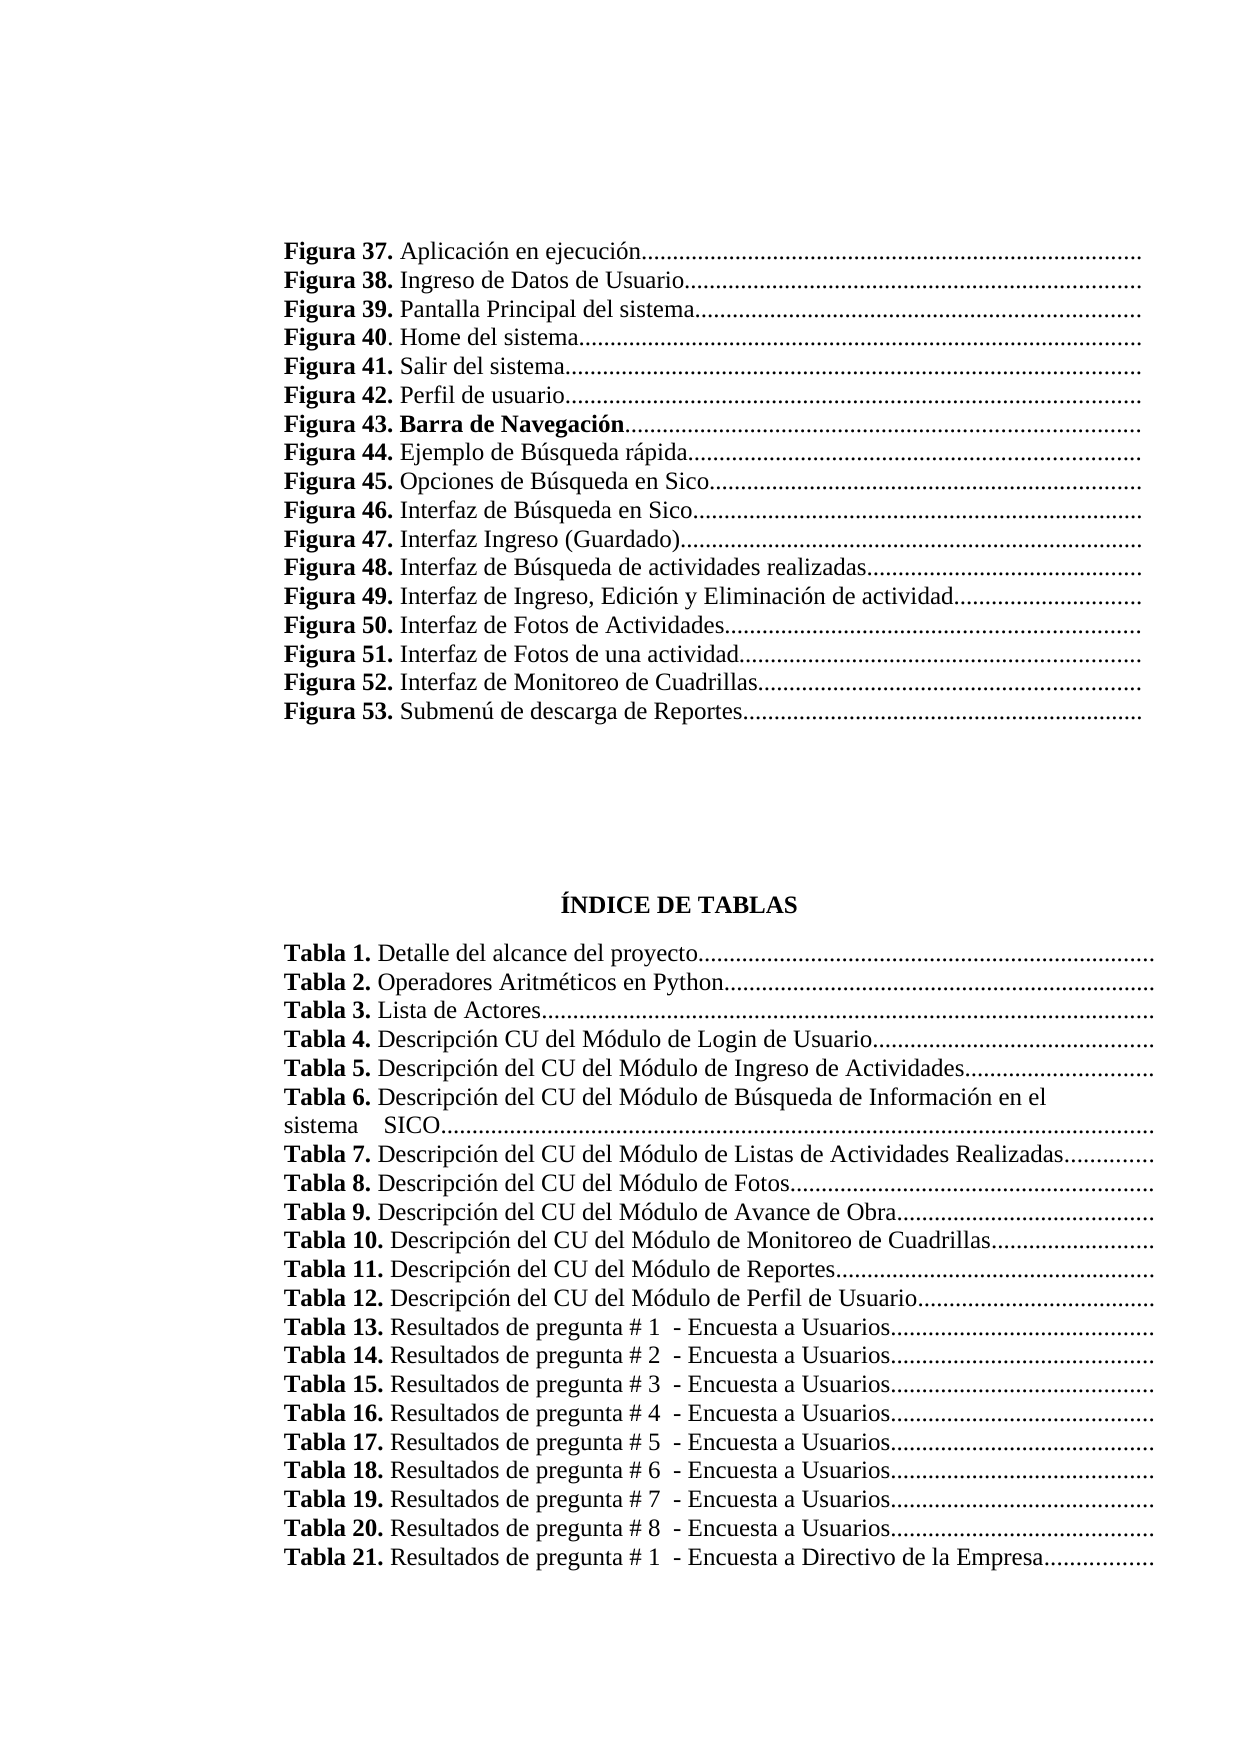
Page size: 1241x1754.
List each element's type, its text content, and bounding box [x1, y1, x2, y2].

text Figura 50. Interfaz de Fotos de Actividades 110 [236, 610, 1122, 639]
text Figura 42. Perfil de usuario 105 [236, 380, 1122, 409]
text Tabla 13. Resultados de pregunta # 1 - Encuesta a Usuarios 80 [236, 1312, 1122, 1341]
text Tabla 12. Descripción del CU del Módulo de Perfil de Usuario 54 [236, 1283, 1122, 1312]
text Figura 52. Interfaz de Monitoreo de Cuadrillas 111 [236, 667, 1122, 696]
text Figura 44. Ejemplo de Búsqueda rápida 106 [236, 437, 1122, 466]
text ÍNDICE DE TABLAS [236, 890, 1122, 919]
text Tabla 5. Descripción del CU del Módulo de Ingreso de Actividades 49 [236, 1053, 1122, 1082]
text Tabla 20. Resultados de pregunta # 8 - Encuesta a Usuarios 87 [236, 1513, 1122, 1542]
text Figura 48. Interfaz de Búsqueda de actividades realizadas 109 [236, 552, 1122, 581]
text Tabla 17. Resultados de pregunta # 5 - Encuesta a Usuarios 84 [236, 1427, 1122, 1456]
text Figura 45. Opciones de Búsqueda en Sico 107 [236, 466, 1122, 495]
text Tabla 16. Resultados de pregunta # 4 - Encuesta a Usuarios 83 [236, 1398, 1122, 1427]
text Tabla 21. Resultados de pregunta # 1 - Encuesta a Directivo de la Empresa 88 [236, 1542, 1122, 1571]
text Tabla 7. Descripción del CU del Módulo de Listas de Actividades Realizadas 51 [236, 1139, 1122, 1168]
text Figura 40. Home del sistema 105 [236, 322, 1122, 351]
text Figura 49. Interfaz de Ingreso, Edición y Eliminación de actividad 109 [236, 581, 1122, 610]
text Tabla 8. Descripción del CU del Módulo de Fotos 52 [236, 1168, 1122, 1197]
text Figura 53. Submenú de descarga de Reportes 111 [236, 696, 1122, 725]
text Figura 47. Interfaz Ingreso (Guardado) 108 [236, 524, 1122, 552]
text Figura 43. Barra de Navegación 106 [236, 409, 1122, 437]
text Tabla 9. Descripción del CU del Módulo de Avance de Obra 52 [236, 1197, 1122, 1226]
text Figura 39. Pantalla Principal del sistema 105 [236, 294, 1122, 322]
text Tabla 11. Descripción del CU del Módulo de Reportes 54 [236, 1254, 1122, 1283]
text Tabla 3. Lista de Actores 43 [236, 996, 1122, 1024]
text Tabla 4. Descripción CU del Módulo de Login de Usuario 48 [236, 1024, 1122, 1053]
text Tabla 10. Descripción del CU del Módulo de Monitoreo de Cuadrillas 53 [236, 1226, 1122, 1254]
text Figura 37. Aplicación en ejecución 104 [236, 236, 1122, 265]
text Tabla 19. Resultados de pregunta # 7 - Encuesta a Usuarios 86 [236, 1484, 1122, 1513]
text Tabla 18. Resultados de pregunta # 6 - Encuesta a Usuarios 85 [236, 1456, 1122, 1484]
text Figura 38. Ingreso de Datos de Usuario 104 [236, 265, 1122, 294]
text Tabla 2. Operadores Aritméticos en Python. 23 [236, 967, 1122, 996]
text Figura 46. Interfaz de Búsqueda en Sico 107 [236, 495, 1122, 524]
text Tabla 1. Detalle del alcance del proyecto 18 [236, 938, 1122, 967]
text Tabla 14. Resultados de pregunta # 2 - Encuesta a Usuarios 81 [236, 1341, 1122, 1369]
text Tabla 6. Descripción del CU del Módulo de Búsqueda de Información en el sistema SICO 50 [283, 1082, 1122, 1139]
text Figura 51. Interfaz de Fotos de una actividad 110 [236, 639, 1122, 667]
text Tabla 15. Resultados de pregunta # 3 - Encuesta a Usuarios 82 [236, 1369, 1122, 1398]
text Figura 41. Salir del sistema 105 [236, 351, 1122, 380]
